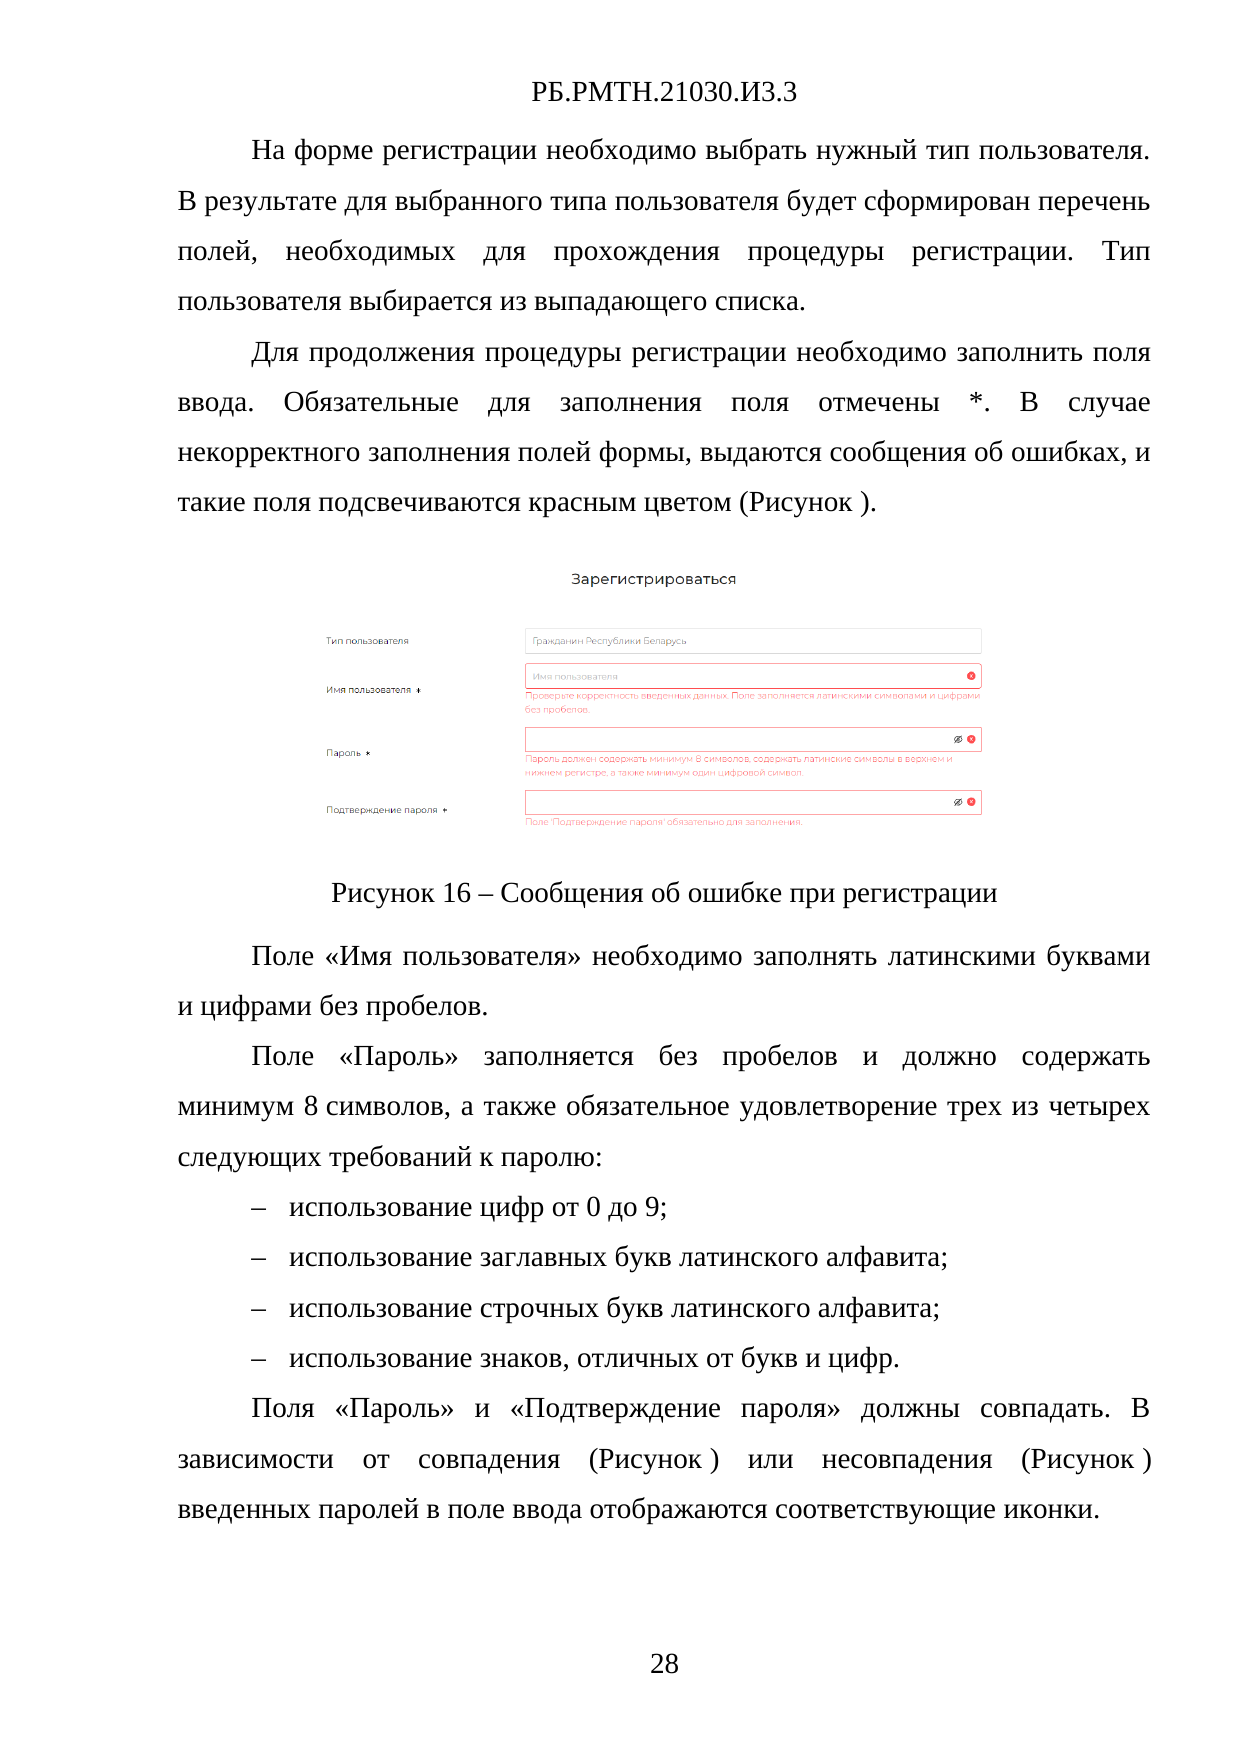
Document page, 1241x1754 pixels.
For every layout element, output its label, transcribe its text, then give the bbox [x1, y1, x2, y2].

picture [314, 535, 1015, 858]
list использование знаков, отличных от букв и цифр. [177, 1340, 1152, 1374]
text Поле «Имя пользователя» необходимо заполнять латинскими буквами и цифрами без пробелов. [177, 938, 1152, 1021]
text Для продолжения процедуры регистрации необходимо заполнить поля ввода. Обязательные для заполнения поля отмечены *. В случае некорректного заполнения полей формы, выдаются сообщения об ошибках, и такие поля подсвечиваются красным цветом (Рисунок 16). [177, 334, 1152, 518]
text Рисунок 16 – Сообщения об ошибке при регистрации [177, 875, 1152, 908]
list использование цифр от 0 до 9; [177, 1189, 1152, 1223]
list использование заглавных букв латинского алфавита; [177, 1239, 1152, 1273]
text На форме регистрации необходимо выбрать нужный тип пользователя. В результате для выбранного типа пользователя будет сформирован перечень полей, необходимых для прохождения процедуры регистрации. Тип пользователя выбирается из выпадающего списка. [177, 132, 1152, 317]
text Поля «Пароль» и «Подтверждение пароля» должны совпадать. В зависимости от совпадения (Рисунок 17) или несовпадения (Рисунок 18) введенных паролей в поле ввода отображаются соответствующие иконки. [177, 1390, 1152, 1524]
text Поле «Пароль» заполняется без пробелов и должно содержать минимум 8 символов, а также обязательное удовлетворение трех из четырех следующих требований к паролю: [177, 1038, 1152, 1172]
list использование строчных букв латинского алфавита; [177, 1290, 1152, 1323]
